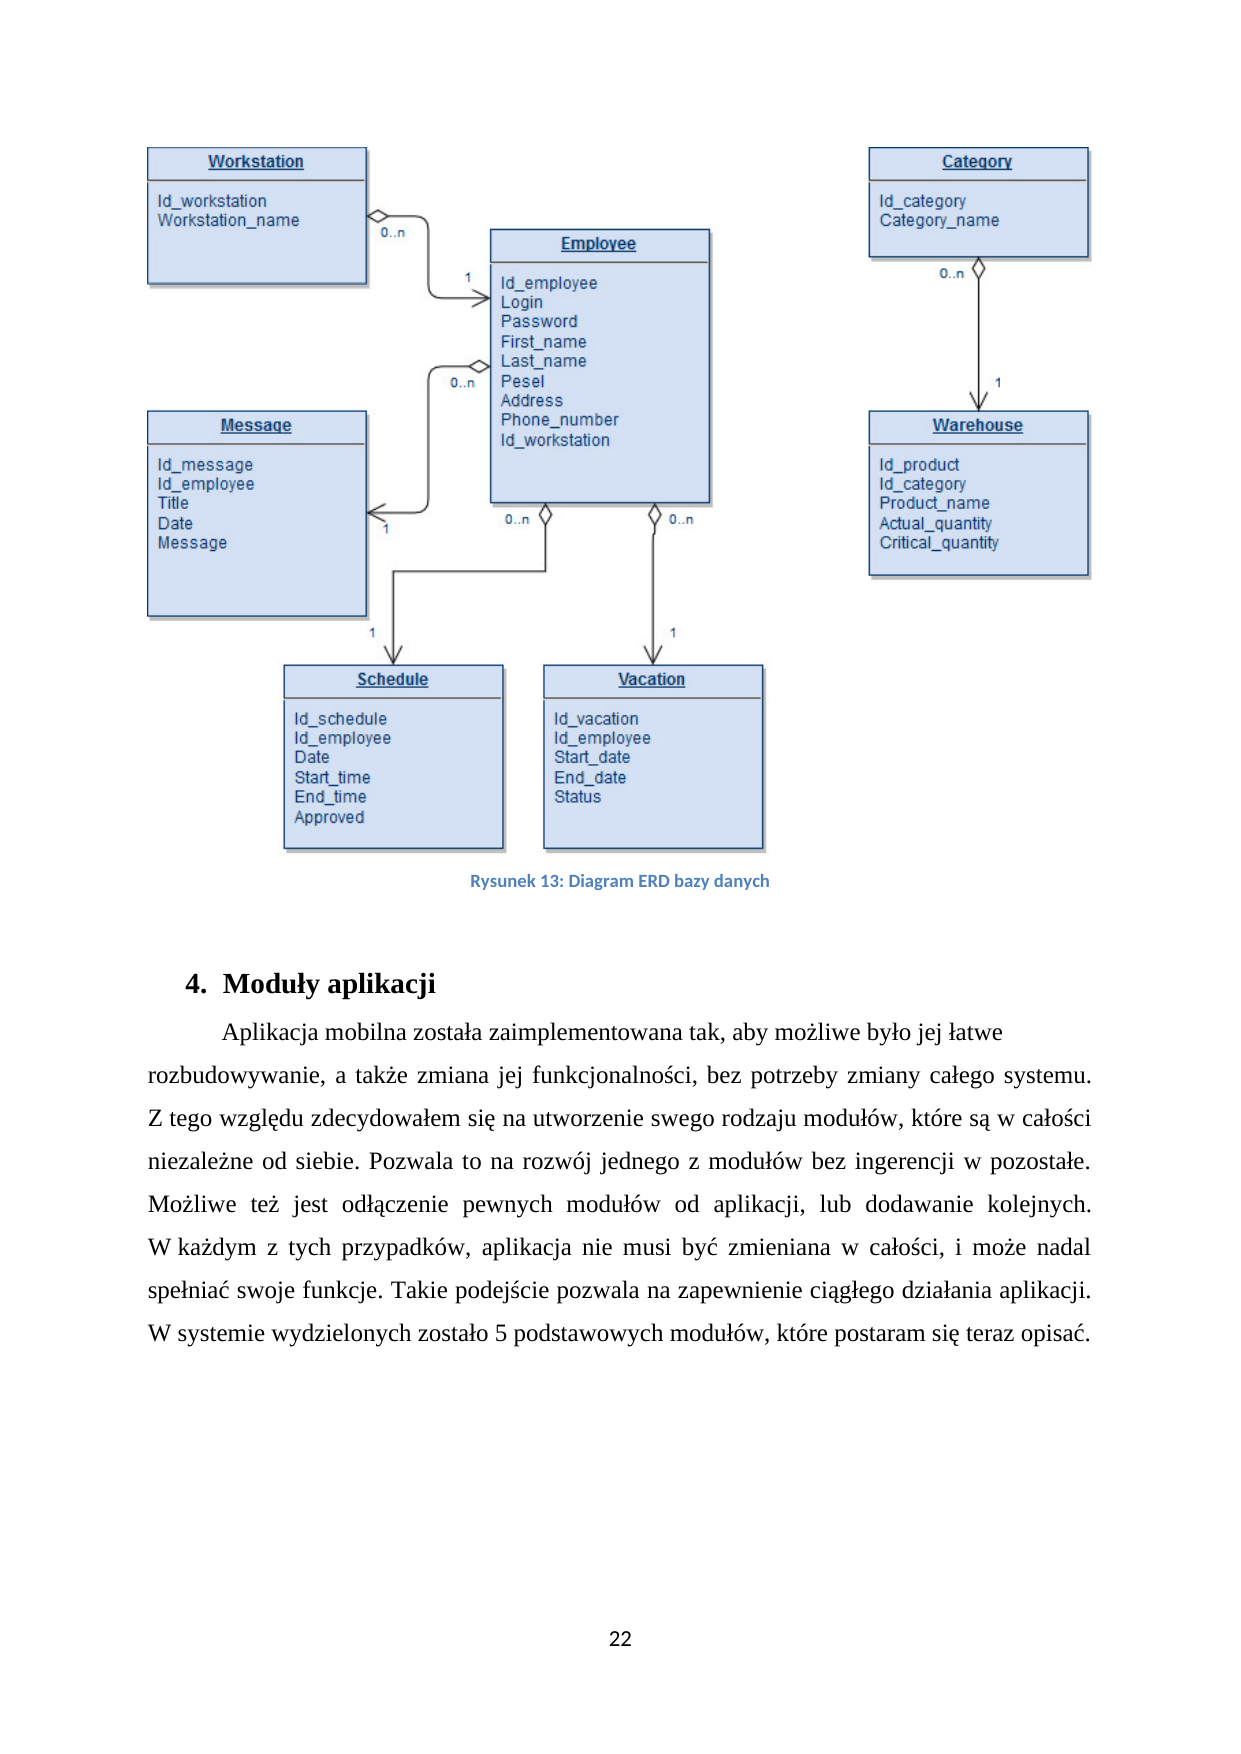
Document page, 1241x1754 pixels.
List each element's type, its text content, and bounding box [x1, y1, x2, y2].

picture [147, 147, 1093, 856]
text Aplikacja mobilna została zaimplementowana tak, aby możliwe było jej łatwe [221, 1017, 1093, 1045]
list Moduły aplikacji [185, 966, 1093, 1000]
text rozbudowywanie, a także zmiana jej funkcjonalności, bez potrzeby zmiany całego systemu. Z tego względu zdecydowałem się na utworzenie swego rodzaju modułów, które są w całości niezależne od siebie. Pozwala to na rozwój jednego z modułów bez ingerencji w pozostałe. Możliwe też jest odłączenie pewnych modułów od aplikacji, lub dodawanie kolejnych. W każdym z tych przypadków, aplikacja nie musi być zmieniana w całości, i może nadal spełniać swoje funkcje. Takie podejście pozwala na zapewnienie ciągłego działania aplikacji. W systemie wydzielonych zostało 5 podstawowych modułów, które postaram się teraz opisać. [148, 1060, 1093, 1347]
